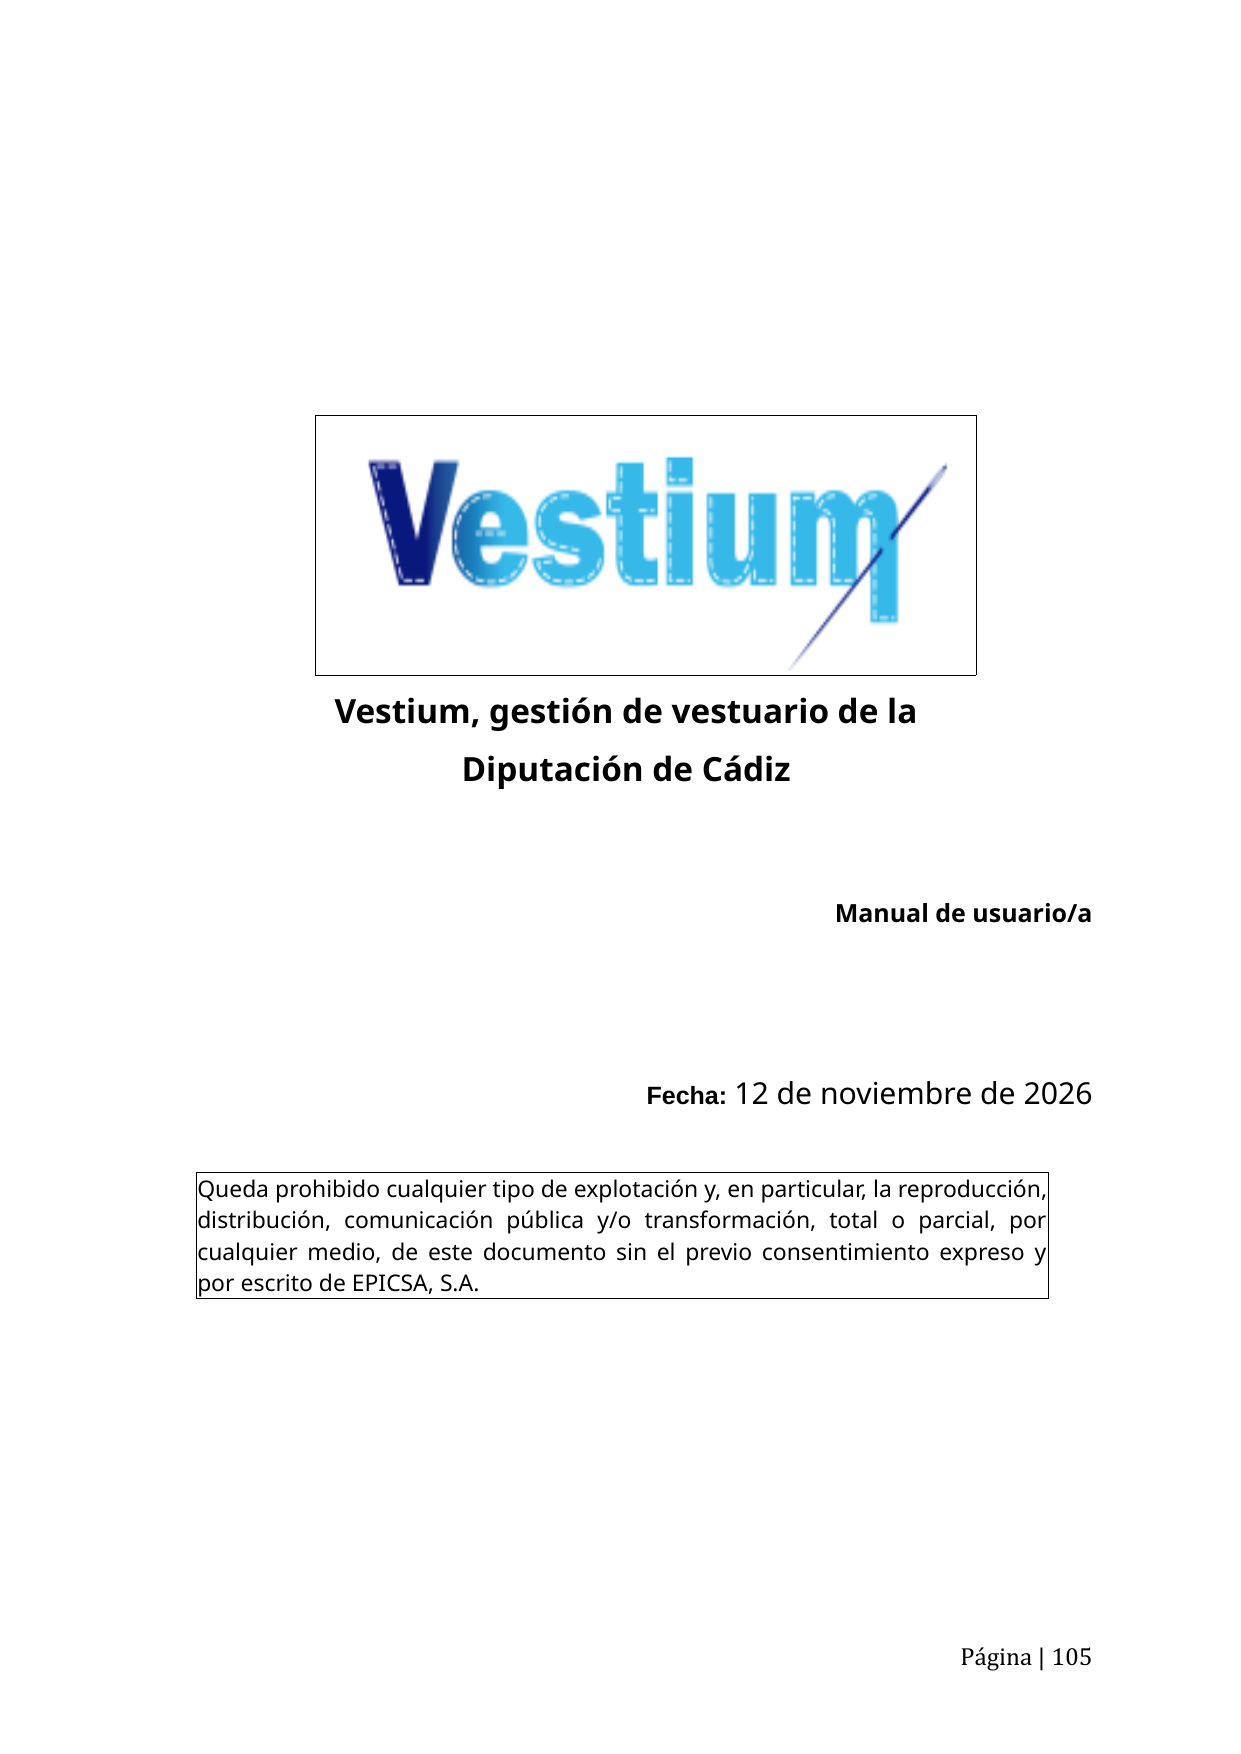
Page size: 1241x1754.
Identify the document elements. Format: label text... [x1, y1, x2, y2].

picture [316, 416, 976, 675]
text Fecha: 19 de junio de 2017 [159, 1072, 1092, 1113]
text Diputación de Cádiz [159, 746, 1092, 791]
text Queda prohibido cualquier tipo de explotación y, en particular, la reproducción, distribución, comunicación pública y/o transformación, total o parcial, por cualquier medio, de este documento sin el previo consentimiento expreso y por escrito de EPICSA, S.A. [197, 1173, 1048, 1298]
text Manual de usuario/a [159, 896, 1092, 930]
text Vestium, gestión de vestuario de la [159, 633, 1092, 733]
